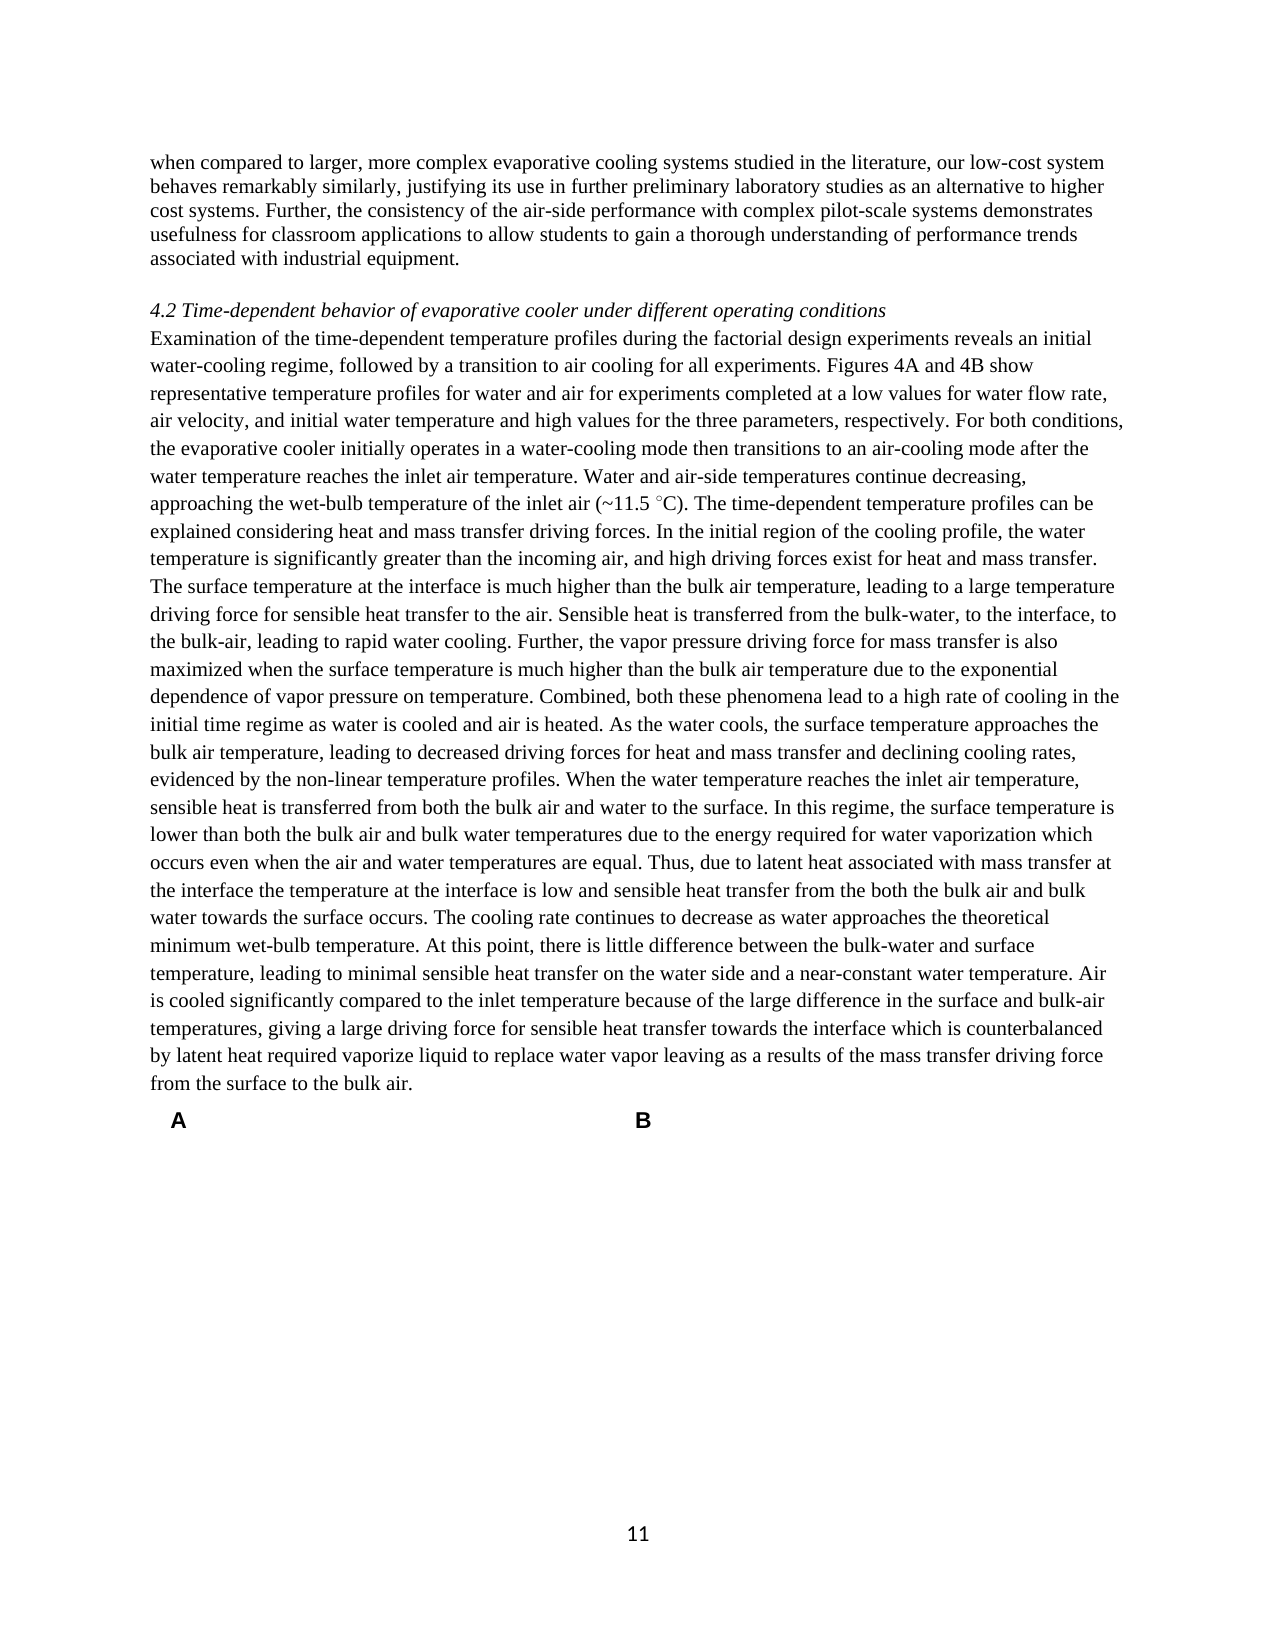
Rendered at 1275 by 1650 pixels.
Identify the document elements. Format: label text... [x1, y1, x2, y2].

text Examination of the time-dependent temperature profiles during the factorial design experiments reveals an initial water-cooling regime, followed by a transition to air cooling for all experiments. Figures 4A and 4B show representative temperature profiles for water and air for experiments completed at a low values for water flow rate, air velocity, and initial water temperature and high values for the three parameters, respectively. For both conditions, the evaporative cooler initially operates in a water-cooling mode then transitions to an air-cooling mode after the water temperature reaches the inlet air temperature. Water and air-side temperatures continue decreasing, approaching the wet-bulb temperature of the inlet air (~11.5 ○C). The time-dependent temperature profiles can be explained considering heat and mass transfer driving forces. In the initial region of the cooling profile, the water temperature is significantly greater than the incoming air, and high driving forces exist for heat and mass transfer. The surface temperature at the interface is much higher than the bulk air temperature, leading to a large temperature driving force for sensible heat transfer to the air. Sensible heat is transferred from the bulk-water, to the interface, to the bulk-air, leading to rapid water cooling. Further, the vapor pressure driving force for mass transfer is also maximized when the surface temperature is much higher than the bulk air temperature due to the exponential dependence of vapor pressure on temperature. Combined, both these phenomena lead to a high rate of cooling in the initial time regime as water is cooled and air is heated. As the water cools, the surface temperature approaches the bulk air temperature, leading to decreased driving forces for heat and mass transfer and declining cooling rates, evidenced by the non-linear temperature profiles. When the water temperature reaches the inlet air temperature, sensible heat is transferred from both the bulk air and water to the surface. In this regime, the surface temperature is lower than both the bulk air and bulk water temperatures due to the energy required for water vaporization which occurs even when the air and water temperatures are equal. Thus, due to latent heat associated with mass transfer at the interface the temperature at the interface is low and sensible heat transfer from the both the bulk air and bulk water towards the surface occurs. The cooling rate continues to decrease as water approaches the theoretical minimum wet-bulb temperature. At this point, there is little difference between the bulk-water and surface temperature, leading to minimal sensible heat transfer on the water side and a near-constant water temperature. Air is cooled significantly compared to the inlet temperature because of the large difference in the surface and bulk-air temperatures, giving a large driving force for sensible heat transfer towards the interface which is counterbalanced by latent heat required vaporize liquid to replace water vapor leaving as a results of the mass transfer driving force from the surface to the bulk air. [150, 326, 1125, 1095]
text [150, 150, 1125, 270]
text 4.2 Time-dependent behavior of evaporative cooler under different operating conditions [150, 298, 1125, 322]
